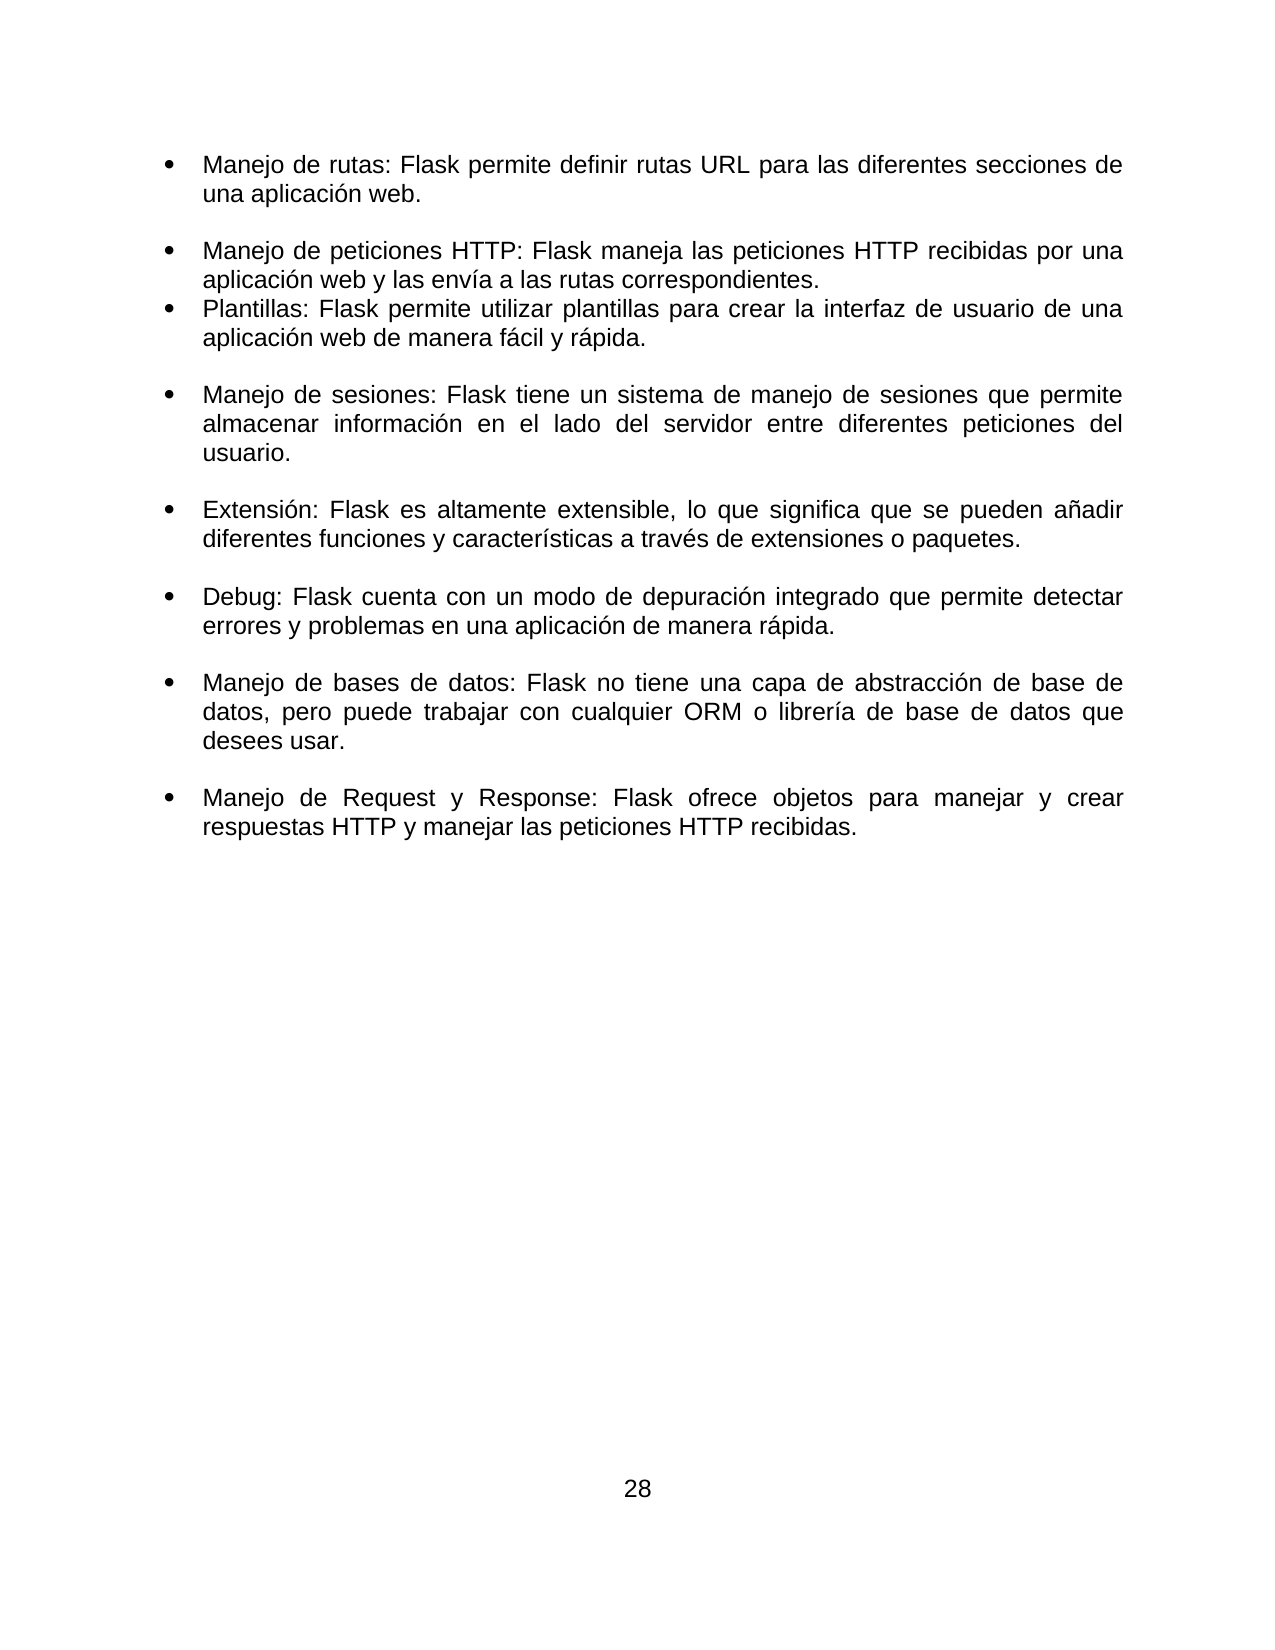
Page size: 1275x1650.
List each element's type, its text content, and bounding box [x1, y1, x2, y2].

list Manejo de peticiones HTTP: Flask maneja las peticiones HTTP recibidas por una aplicación web y las envía a las rutas correspondientes. [165, 236, 1125, 294]
list Manejo de rutas: Flask permite definir rutas URL para las diferentes secciones de una aplicación web. [165, 150, 1125, 208]
list Manejo de sesiones: Flask tiene un sistema de manejo de sesiones que permite almacenar información en el lado del servidor entre diferentes peticiones del usuario. [165, 380, 1125, 467]
list Manejo de Request y Response: Flask ofrece objetos para manejar y crear respuestas HTTP y manejar las peticiones HTTP recibidas. [165, 783, 1125, 841]
list Manejo de bases de datos: Flask no tiene una capa de abstracción de base de datos, pero puede trabajar con cualquier ORM o librería de base de datos que desees usar. [165, 668, 1125, 754]
list Debug: Flask cuenta con un modo de depuración integrado que permite detectar errores y problemas en una aplicación de manera rápida. [165, 582, 1125, 639]
list Extensión: Flask es altamente extensible, lo que significa que se pueden añadir diferentes funciones y características a través de extensiones o paquetes. [165, 495, 1125, 553]
list Plantillas: Flask permite utilizar plantillas para crear la interfaz de usuario de una aplicación web de manera fácil y rápida. [165, 294, 1125, 352]
